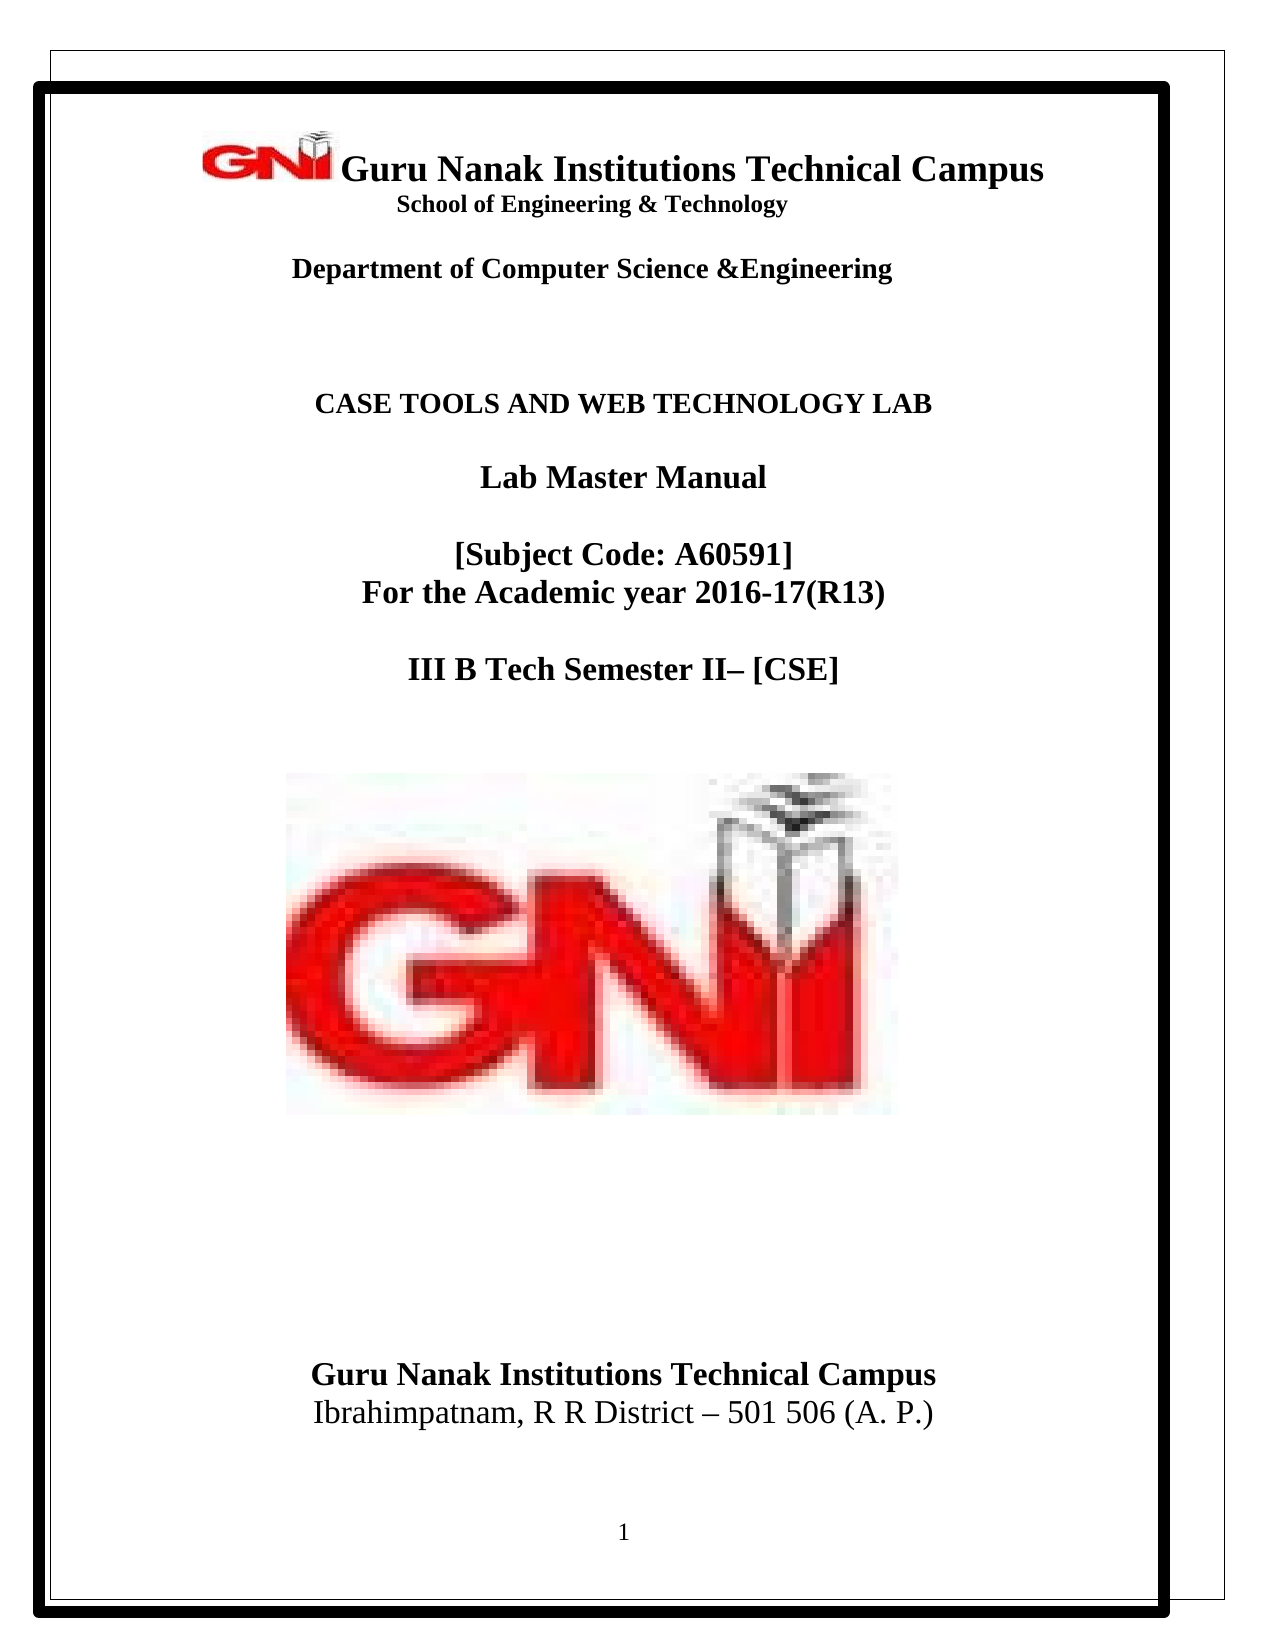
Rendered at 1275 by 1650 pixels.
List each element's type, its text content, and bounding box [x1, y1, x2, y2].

text Guru Nanak Institutions Technical Campus [122, 131, 1125, 189]
picture [286, 773, 899, 1115]
text [Subject Code: A60591] [122, 534, 1125, 573]
text School of Engineering & Technology [122, 189, 1062, 218]
text III B Tech Semester II– [CSE] [122, 649, 1125, 688]
text Guru Nanak Institutions Technical Campus [122, 1354, 1125, 1392]
text For the Academic year 2016-17(R13) [122, 573, 1125, 611]
text Department of Computer Science &Engineering [122, 252, 1062, 285]
text Ibrahimpatnam, R R District – 501 506 (A. P.) [122, 1392, 1125, 1431]
text Lab Master Manual [122, 458, 1125, 496]
picture [202, 131, 340, 182]
text CASE TOOLS AND WEB TECHNOLOGY LAB [122, 386, 1125, 419]
